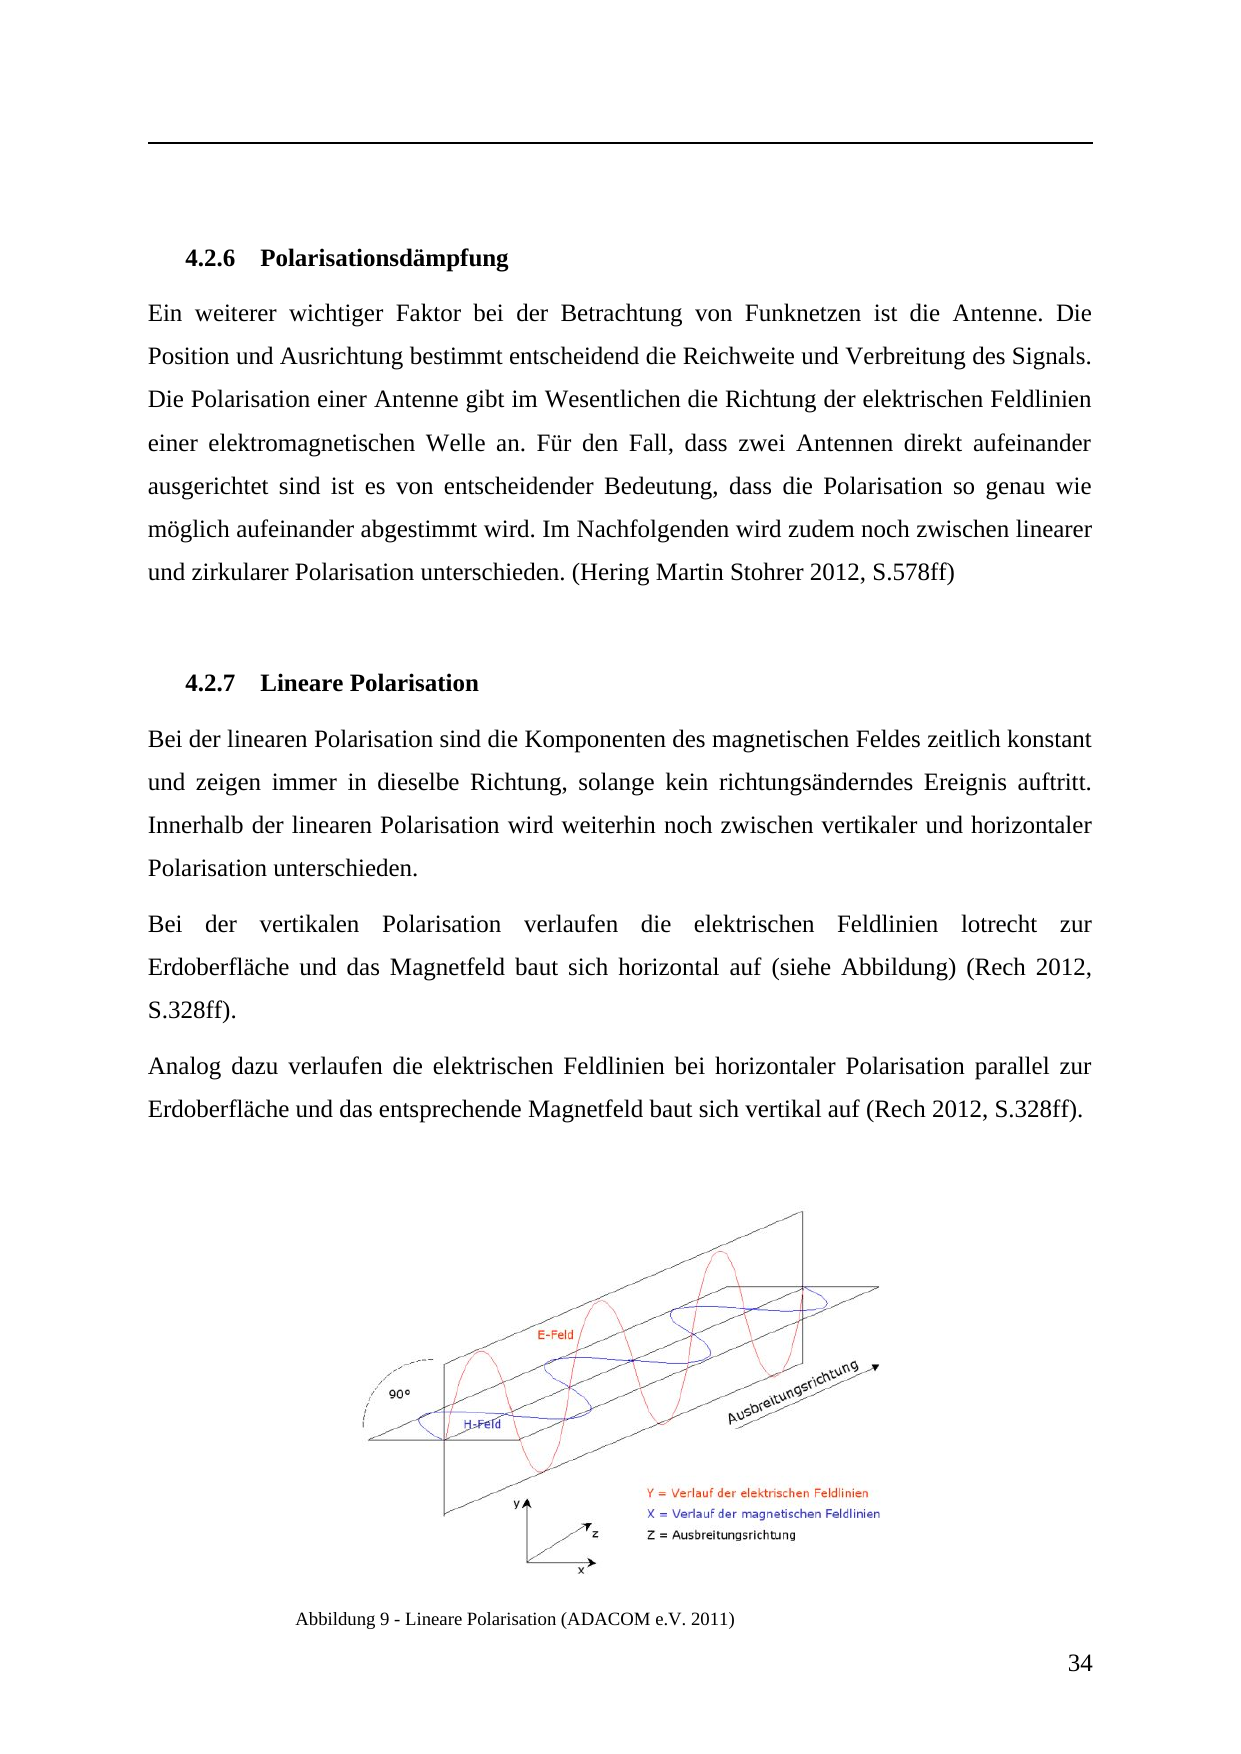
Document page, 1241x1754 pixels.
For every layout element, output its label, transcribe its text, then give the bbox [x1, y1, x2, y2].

subtitle Lineare Polarisation [185, 668, 1093, 697]
text Abbildung 9 - Lineare Polarisation (ADACOM e.V. 2011) [221, 1607, 1093, 1629]
subtitle Polarisationsdämpfung [185, 243, 1093, 271]
text Analog dazu verlaufen die elektrischen Feldlinien bei horizontaler Polarisation parallel zur Erdoberfläche und das entsprechende Magnetfeld baut sich vertikal auf (Rech 2012, S.328ff). [148, 1051, 1093, 1123]
text Bei der linearen Polarisation sind die Komponenten des magnetischen Feldes zeitlich konstant und zeigen immer in dieselbe Richtung, solange kein richtungsänderndes Ereignis auftritt. Innerhalb der linearen Polarisation wird weiterhin noch zwischen vertikaler und horizontaler Polarisation unterschieden. [148, 724, 1093, 882]
text Bei der vertikalen Polarisation verlaufen die elektrischen Feldlinien lotrecht zur Erdoberfläche und das Magnetfeld baut sich horizontal auf (siehe Abbildung) (Rech 2012, S.328ff). [148, 909, 1093, 1024]
picture [354, 1205, 887, 1581]
text Ein weiterer wichtiger Faktor bei der Betrachtung von Funknetzen ist die Antenne. Die Position und Ausrichtung bestimmt entscheidend die Reichweite und Verbreitung des Signals. Die Polarisation einer Antenne gibt im Wesentlichen die Richtung der elektrischen Feldlinien einer elektromagnetischen Welle an. Für den Fall, dass zwei Antennen direkt aufeinander ausgerichtet sind ist es von entscheidender Bedeutung, dass die Polarisation so genau wie möglich aufeinander abgestimmt wird. Im Nachfolgenden wird zudem noch zwischen linearer und zirkularer Polarisation unterschieden. (Hering Martin Stohrer 2012, S.578ff) [148, 298, 1093, 586]
